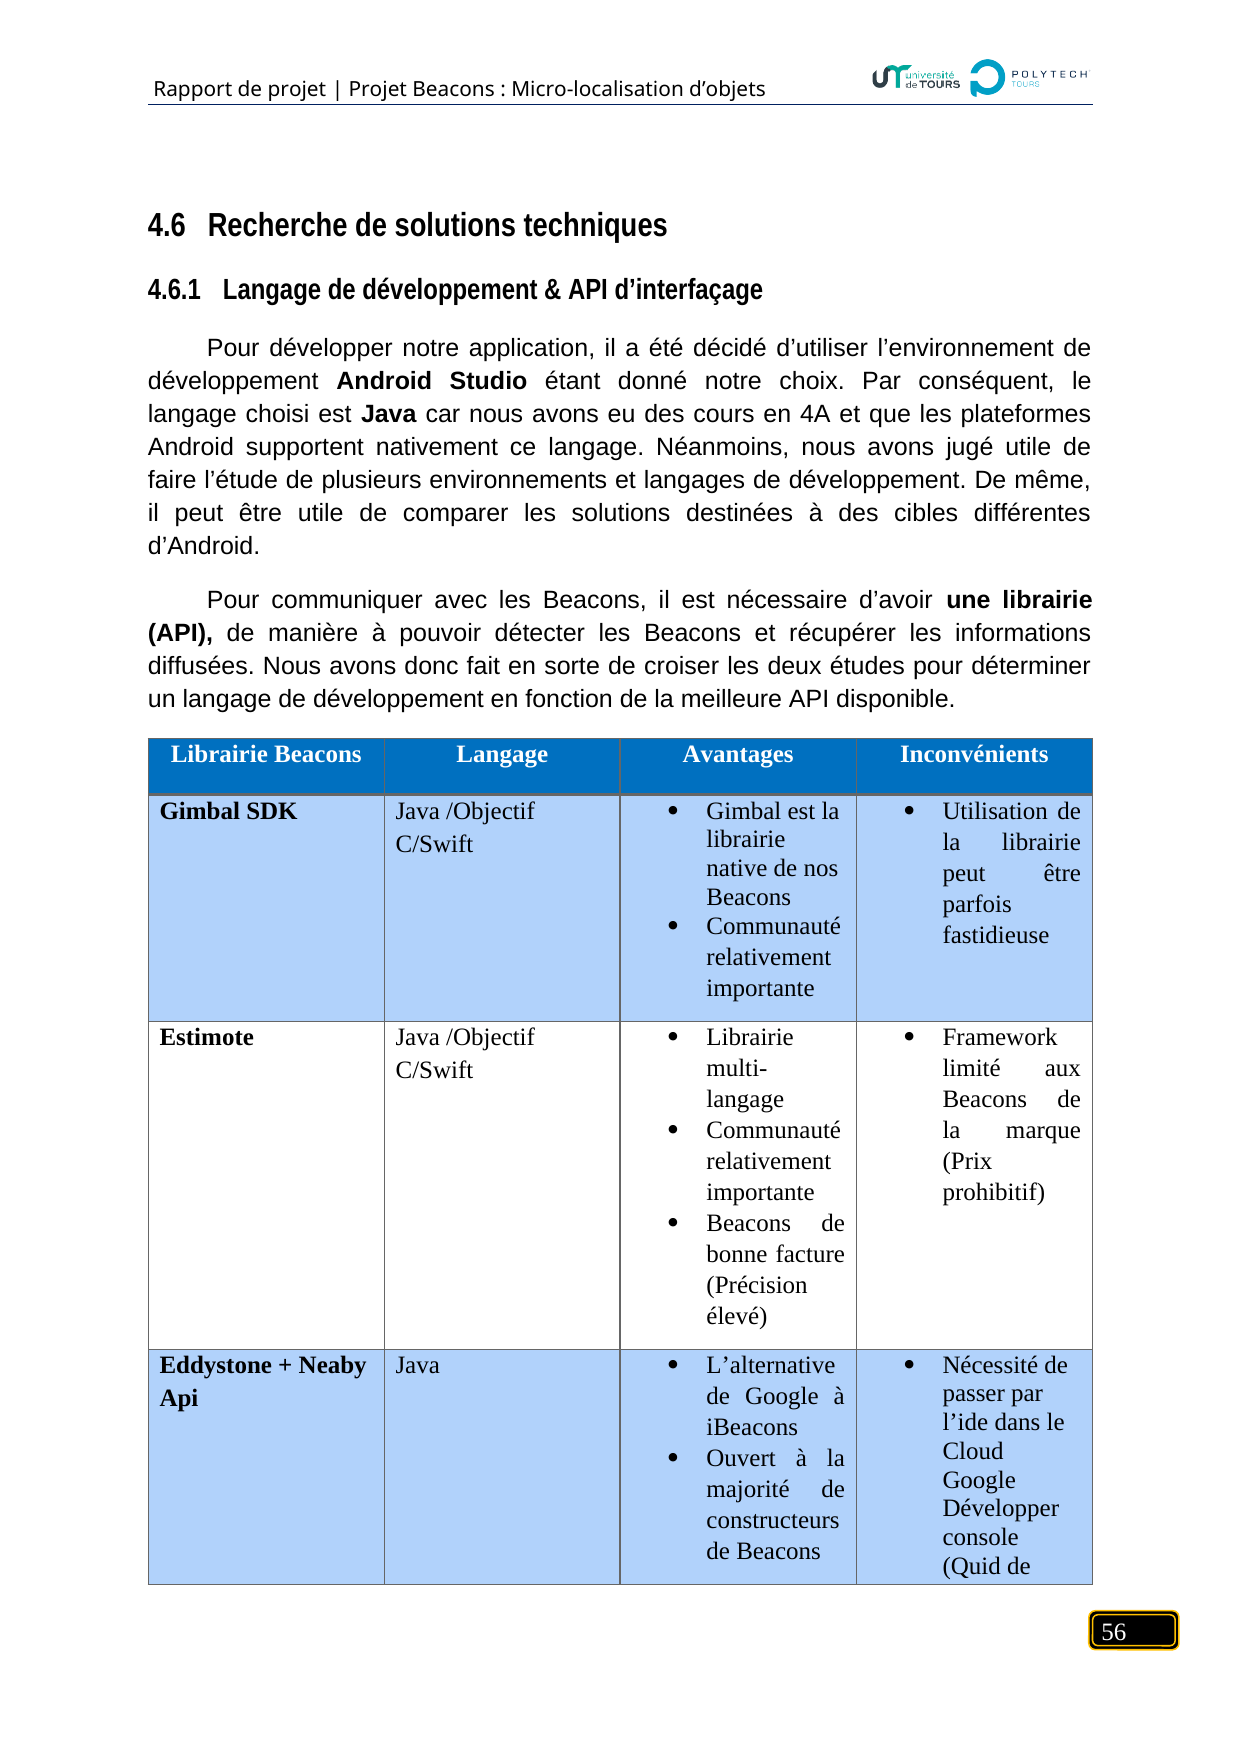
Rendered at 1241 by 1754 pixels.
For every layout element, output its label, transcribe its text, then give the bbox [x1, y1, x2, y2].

table_header Avantages [621, 739, 856, 793]
table_cell Gimbal SDK [149, 796, 384, 1021]
picture [970, 59, 981, 70]
picture [970, 67, 998, 87]
table_cell Estimote [149, 1022, 384, 1349]
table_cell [149, 1350, 384, 1584]
table_cell Utilisation de la librairie peut être parfois fastidieuse [857, 796, 1092, 1021]
table_cell Java [385, 1350, 619, 1584]
table_cell Java /Objectif C/Swift [385, 796, 619, 1021]
text Pour développer notre application, il a été décidé d’utiliser l’environnement de développement Android Studio étant donné notre choix. Par conséquent, le langage choisi est Java car nous avons eu des cours en 4A et que les plateformes Android supportent nativement ce langage. Néanmoins, nous avons jugé utile de faire l’étude de plusieurs environnements et langages de développement. De même, il peut être utile de comparer les solutions destinées à des cibles différentes d’Android. [148, 333, 1093, 560]
table_cell Framework limité aux Beacons de la marque (Prix prohibitif) [857, 1022, 1092, 1349]
table_header Librairie Beacons [149, 739, 384, 793]
subtitle Langage de développement & API d’interfaçage [148, 272, 1093, 305]
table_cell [621, 1350, 856, 1584]
table_header Langage [385, 739, 619, 793]
table_header Inconvénients [857, 739, 1092, 793]
picture [872, 65, 962, 89]
table_cell Librairie multi-langage Communauté relativement importante Beacons de bonne facture (Précision élevé) [621, 1022, 856, 1349]
table_cell Java /Objectif C/Swift [385, 1022, 619, 1349]
picture [977, 59, 1096, 97]
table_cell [857, 1350, 1092, 1584]
text Pour communiquer avec les Beacons, il est nécessaire d’avoir une librairie (API), de manière à pouvoir détecter les Beacons et récupérer les informations diffusées. Nous avons donc fait en sorte de croiser les deux études pour déterminer un langage de développement en fonction de la meilleure API disponible. [148, 585, 1093, 713]
subtitle Recherche de solutions techniques [148, 206, 1093, 244]
table_cell Gimbal est la librairie native de nos Beacons Communauté relativement importante [621, 796, 856, 1021]
